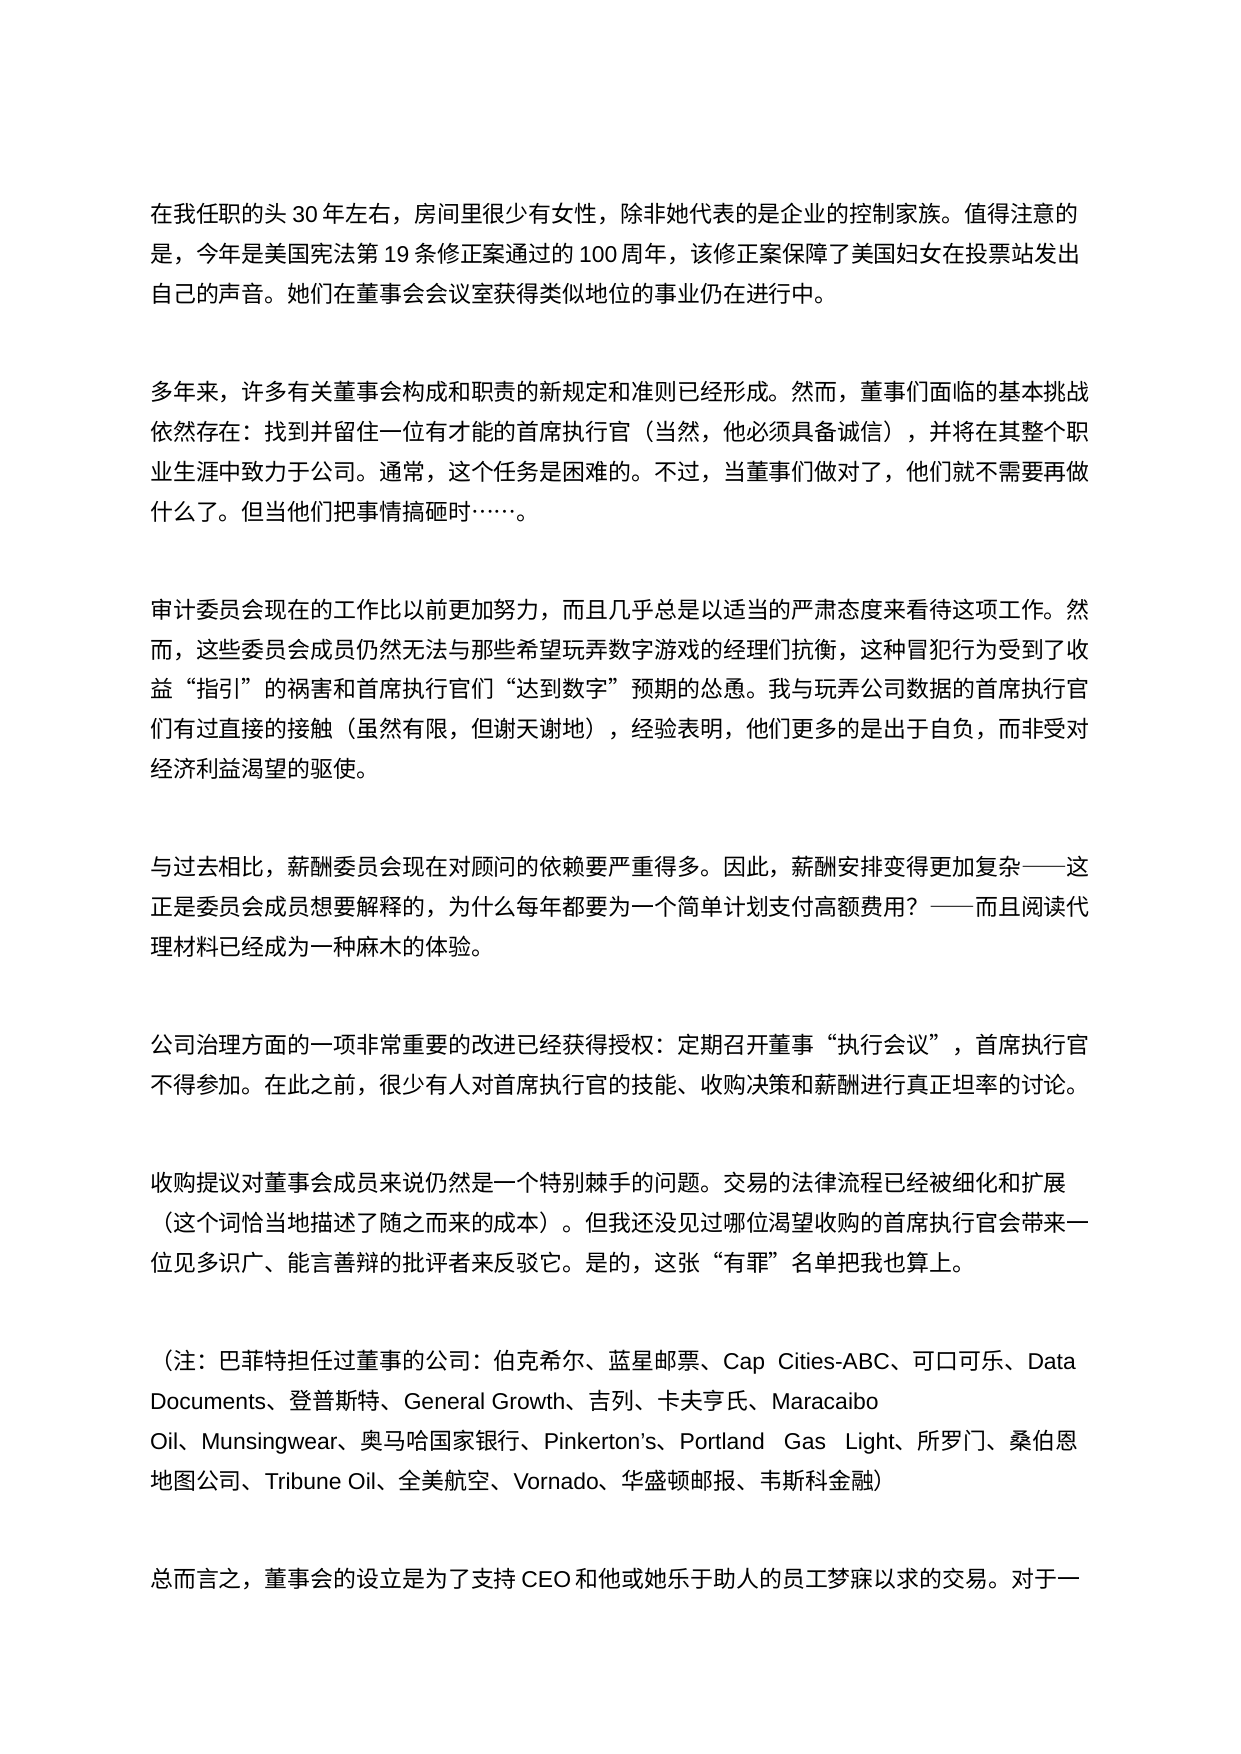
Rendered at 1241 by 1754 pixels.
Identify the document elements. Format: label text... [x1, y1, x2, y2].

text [150, 1561, 1090, 1594]
text 公司治理方面的一项非常重要的改进已经获得授权：定期召开董事“执行会议”，首席执行官不得参加。在此之前，很少有人对首席执行官的技能、收购决策和薪酬进行真正坦率的讨论。 [150, 1027, 1090, 1100]
text （注：巴菲特担任过董事的公司：伯克希尔、蓝星邮票、Cap Cities-ABC、可口可乐、Data Documents、登普斯特、General Growth、吉列、卡夫亨氏、Maracaibo Oil、Munsingwear、奥马哈国家银行、Pinkerton’s、Portland Gas Light、所罗门、桑伯恩地图公司、Tribune Oil、全美航空、Vornado、华盛顿邮报、韦斯科金融） [150, 1343, 1090, 1496]
text 收购提议对董事会成员来说仍然是一个特别棘手的问题。交易的法律流程已经被细化和扩展（这个词恰当地描述了随之而来的成本）。但我还没见过哪位渴望收购的首席执行官会带来一位见多识广、能言善辩的批评者来反驳它。是的，这张“有罪”名单把我也算上。 [150, 1165, 1090, 1278]
text 审计委员会现在的工作比以前更加努力，而且几乎总是以适当的严肃态度来看待这项工作。然而，这些委员会成员仍然无法与那些希望玩弄数字游戏的经理们抗衡，这种冒犯行为受到了收益“指引”的祸害和首席执行官们“达到数字”预期的怂恿。我与玩弄公司数据的首席执行官们有过直接的接触（虽然有限，但谢天谢地），经验表明，他们更多的是出于自负，而非受对经济利益渴望的驱使。 [150, 592, 1090, 784]
text 与过去相比，薪酬委员会现在对顾问的依赖要严重得多。因此，薪酬安排变得更加复杂——这正是委员会成员想要解释的，为什么每年都要为一个简单计划支付高额费用？——而且阅读代理材料已经成为一种麻木的体验。 [150, 849, 1090, 962]
text 多年来，许多有关董事会构成和职责的新规定和准则已经形成。然而，董事们面临的基本挑战依然存在：找到并留住一位有才能的首席执行官（当然，他必须具备诚信），并将在其整个职业生涯中致力于公司。通常，这个任务是困难的。不过，当董事们做对了，他们就不需要再做什么了。但当他们把事情搞砸时……。 [150, 374, 1090, 527]
text 在我任职的头30年左右，房间里很少有女性，除非她代表的是企业的控制家族。值得注意的是，今年是美国宪法第19条修正案通过的100周年，该修正案保障了美国妇女在投票站发出自己的声音。她们在董事会会议室获得类似地位的事业仍在进行中。 [150, 196, 1090, 309]
